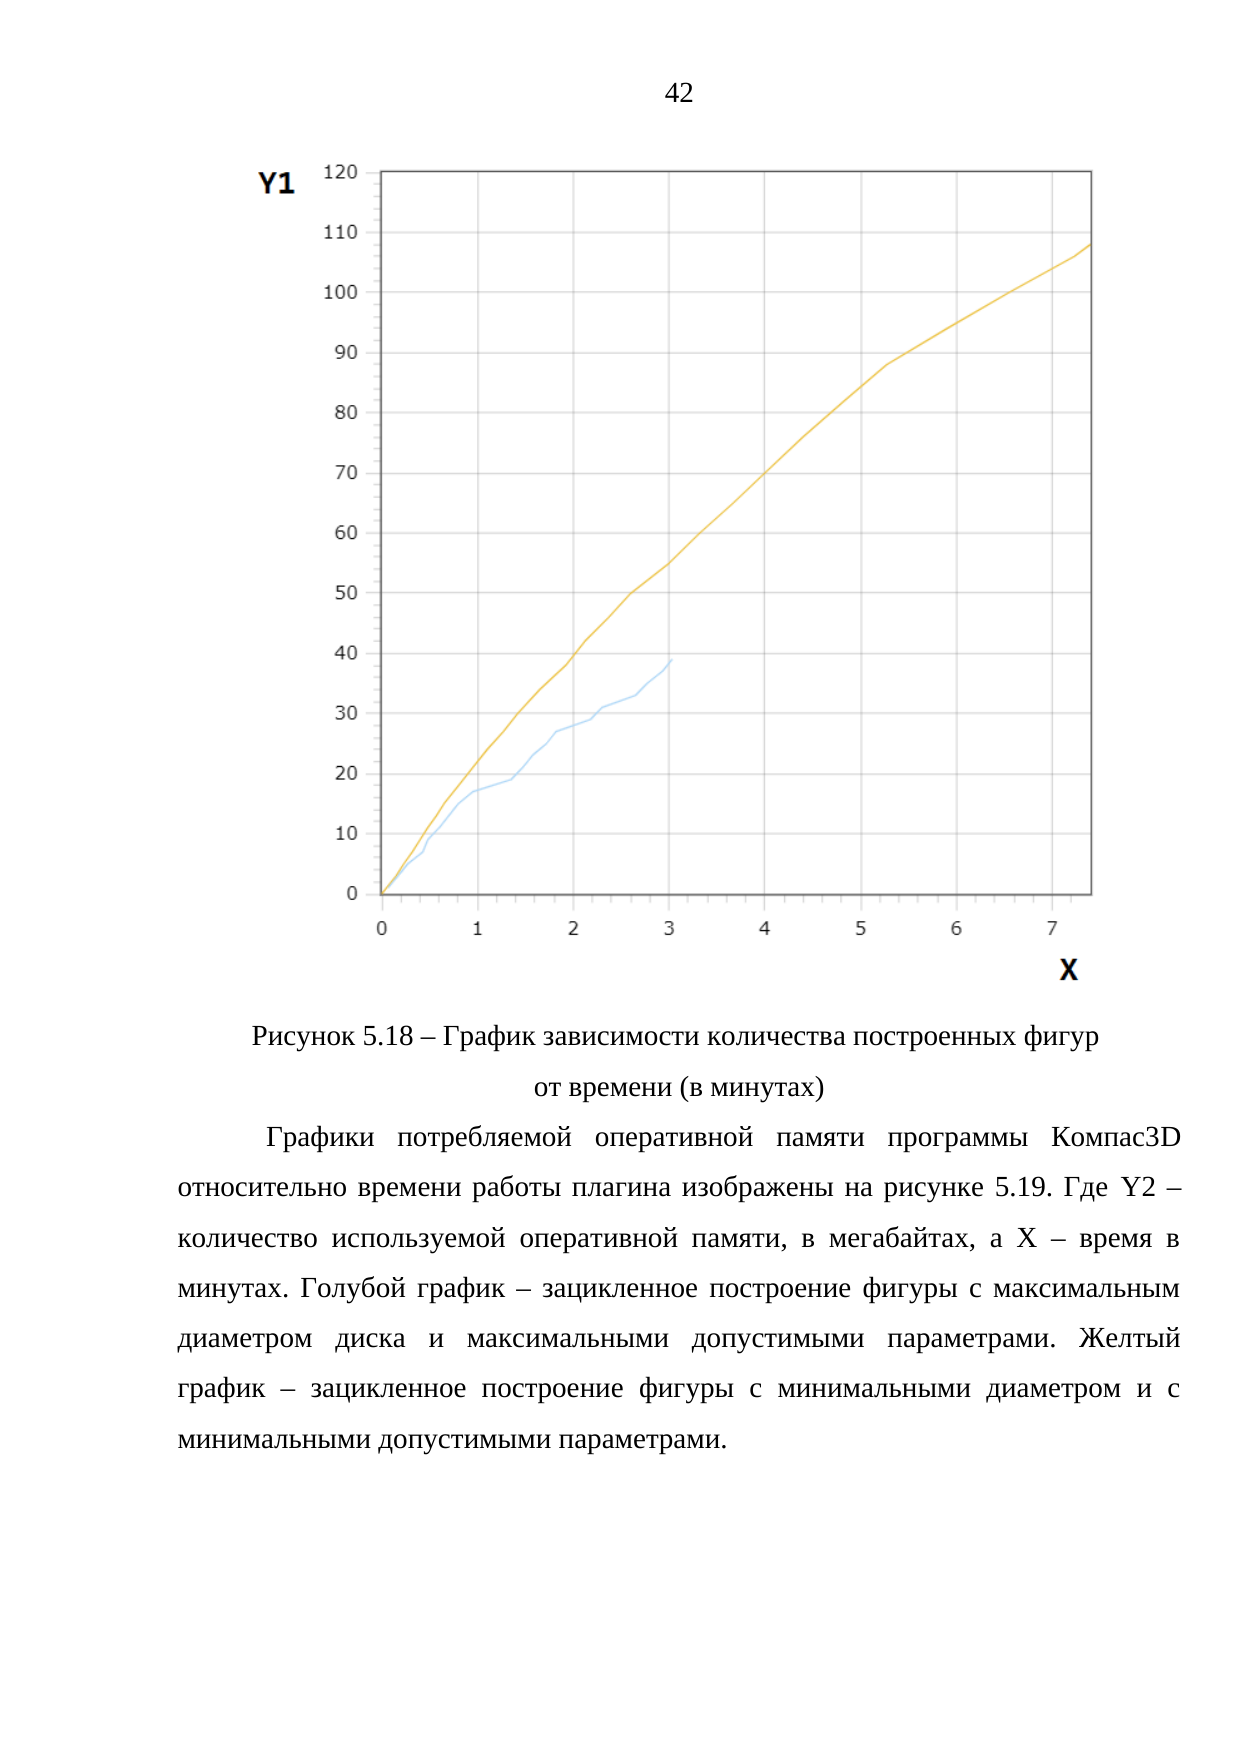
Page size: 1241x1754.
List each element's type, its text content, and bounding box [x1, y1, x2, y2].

picture [242, 142, 1117, 1019]
text Графики потребляемой оперативной памяти программы Компас3D относительно времени работы плагина изображены на рисунке 5.19. Где Y2 ‒ количество используемой оперативной памяти, в мегабайтах, а Х ‒ время в минутах. Голубой график ‒ зацикленное построение фигуры с максимальным диаметром диска и максимальными допустимыми параметрами. Желтый график ‒ зацикленное построение фигуры с минимальными диаметром и с минимальными допустимыми параметрами. [177, 1119, 1181, 1454]
text Рисунок 5.18 – График зависимости количества построенных фигур от времени (в минутах) [177, 1018, 1181, 1102]
